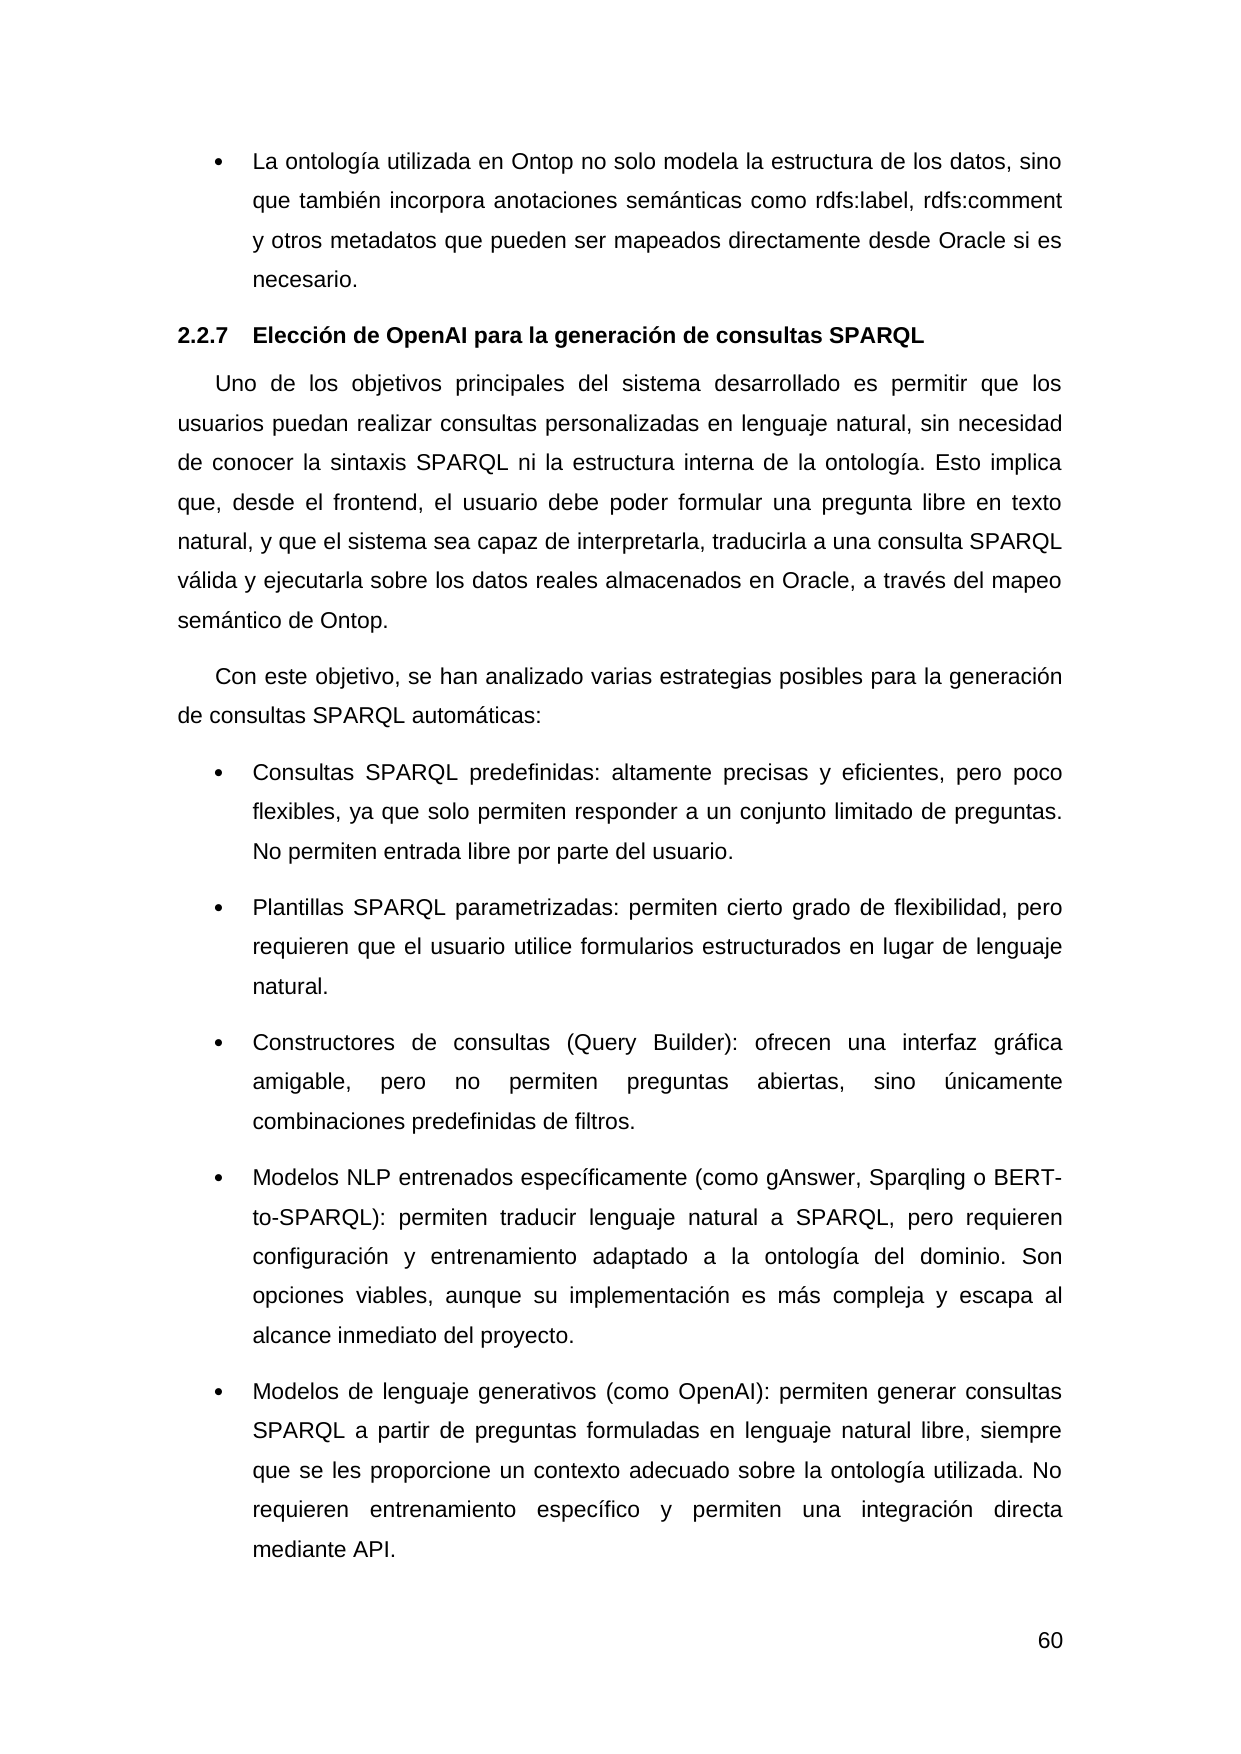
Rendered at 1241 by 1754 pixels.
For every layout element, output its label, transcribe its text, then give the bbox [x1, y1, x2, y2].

list Modelos NLP entrenados específicamente (como gAnswer, Sparqling o BERT-to-SPARQL): permiten traducir lenguaje natural a SPARQL, pero requieren configuración y entrenamiento adaptado a la ontología del dominio. Son opciones viables, aunque su implementación es más compleja y escapa al alcance inmediato del proyecto. [215, 1164, 1063, 1348]
list La ontología utilizada en Ontop no solo modela la estructura de los datos, sino que también incorpora anotaciones semánticas como rdfs:label, rdfs:comment y otros metadatos que pueden ser mapeados directamente desde Oracle si es necesario. [215, 148, 1063, 292]
subtitle Elección de OpenAI para la generación de consultas SPARQL [177, 322, 1063, 348]
list Constructores de consultas (Query Builder): ofrecen una interfaz gráfica amigable, pero no permiten preguntas abiertas, sino únicamente combinaciones predefinidas de filtros. [215, 1029, 1063, 1134]
text Uno de los objetivos principales del sistema desarrollado es permitir que los usuarios puedan realizar consultas personalizadas en lenguaje natural, sin necesidad de conocer la sintaxis SPARQL ni la estructura interna de la ontología. Esto implica que, desde el frontend, el usuario debe poder formular una pregunta libre en texto natural, y que el sistema sea capaz de interpretarla, traducirla a una consulta SPARQL válida y ejecutarla sobre los datos reales almacenados en Oracle, a través del mapeo semántico de Ontop. [177, 370, 1063, 633]
list Plantillas SPARQL parametrizadas: permiten cierto grado de flexibilidad, pero requieren que el usuario utilice formularios estructurados en lugar de lenguaje natural. [215, 894, 1063, 999]
list Consultas SPARQL predefinidas: altamente precisas y eficientes, pero poco flexibles, ya que solo permiten responder a un conjunto limitado de preguntas. No permiten entrada libre por parte del usuario. [215, 759, 1063, 864]
text Con este objetivo, se han analizado varias estrategias posibles para la generación de consultas SPARQL automáticas: [177, 663, 1063, 729]
list Modelos de lenguaje generativos (como OpenAI): permiten generar consultas SPARQL a partir de preguntas formuladas en lenguaje natural libre, siempre que se les proporcione un contexto adecuado sobre la ontología utilizada. No requieren entrenamiento específico y permiten una integración directa mediante API. [215, 1378, 1063, 1562]
